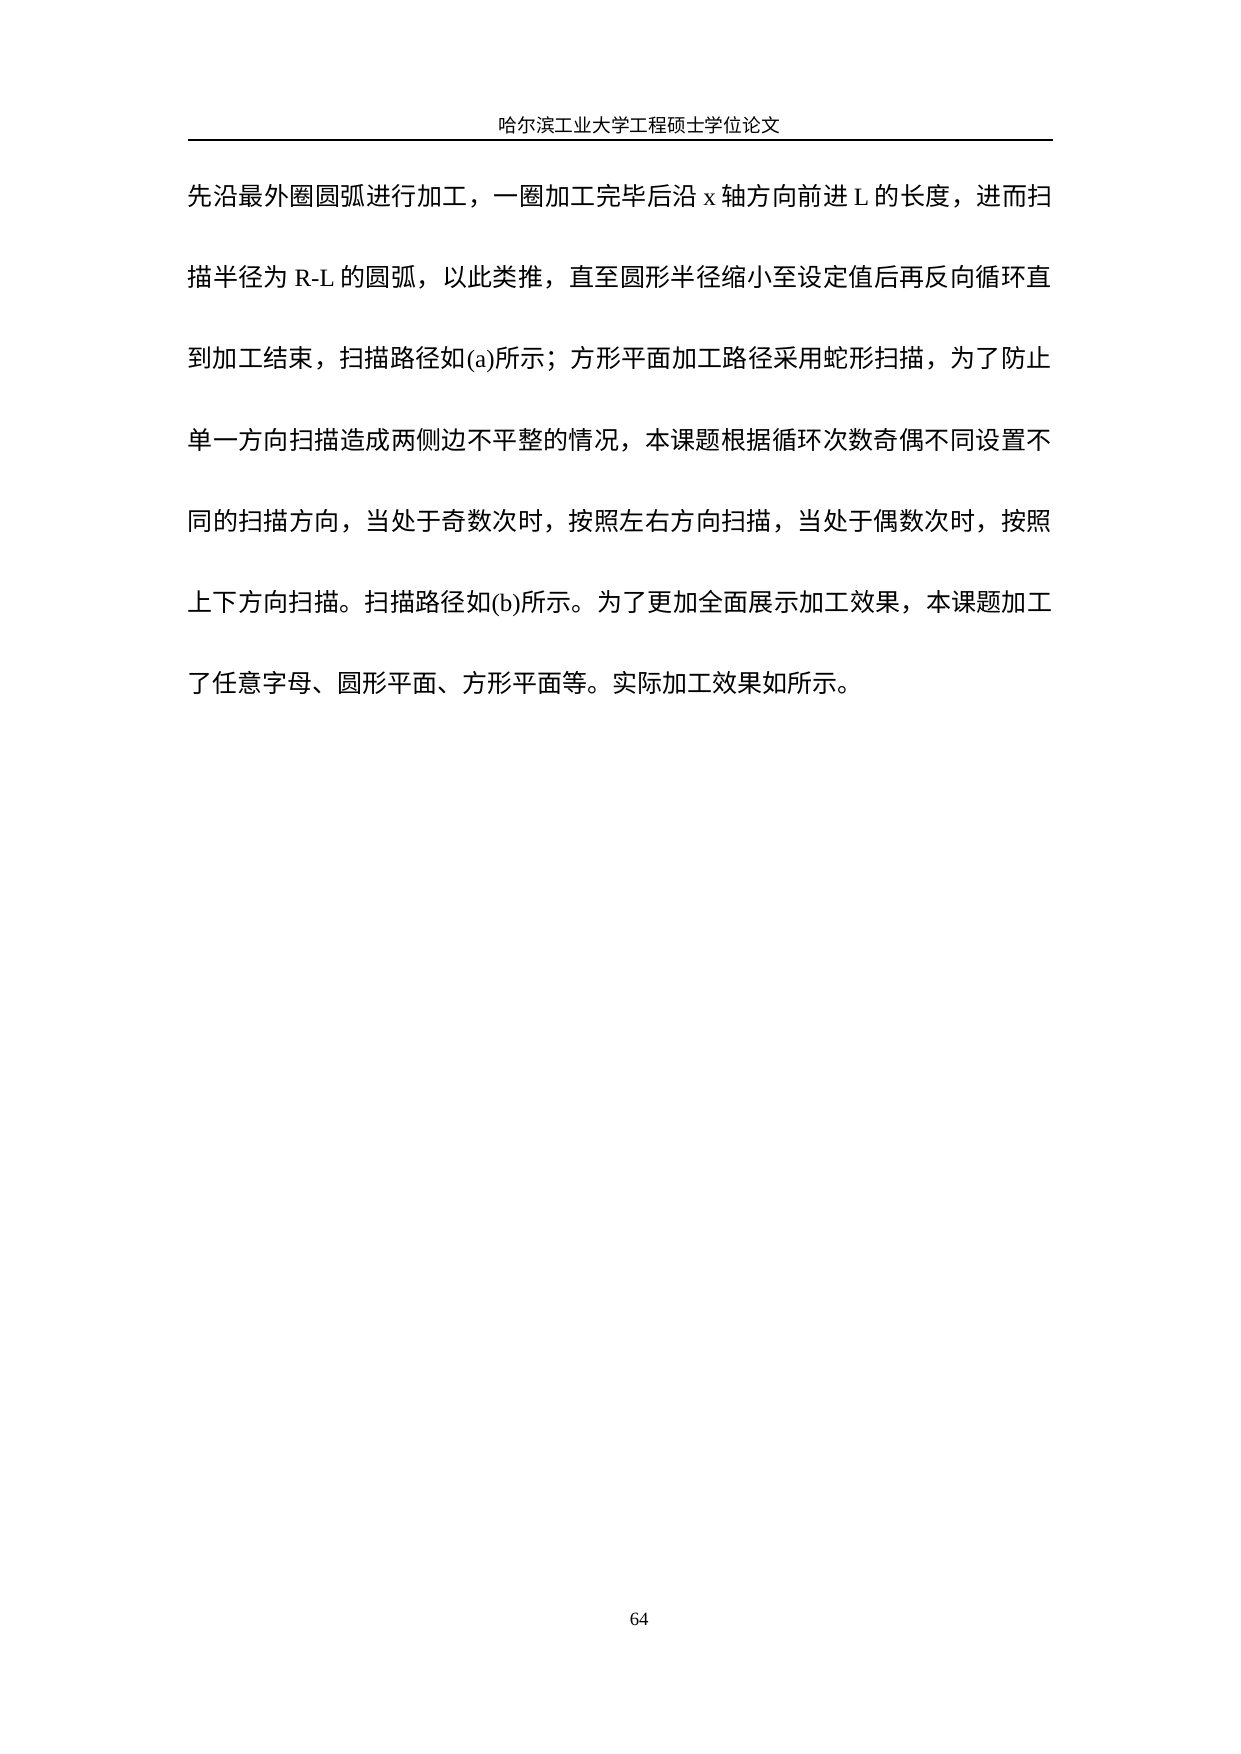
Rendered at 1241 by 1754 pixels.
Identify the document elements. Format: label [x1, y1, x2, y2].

text [187, 162, 1053, 714]
